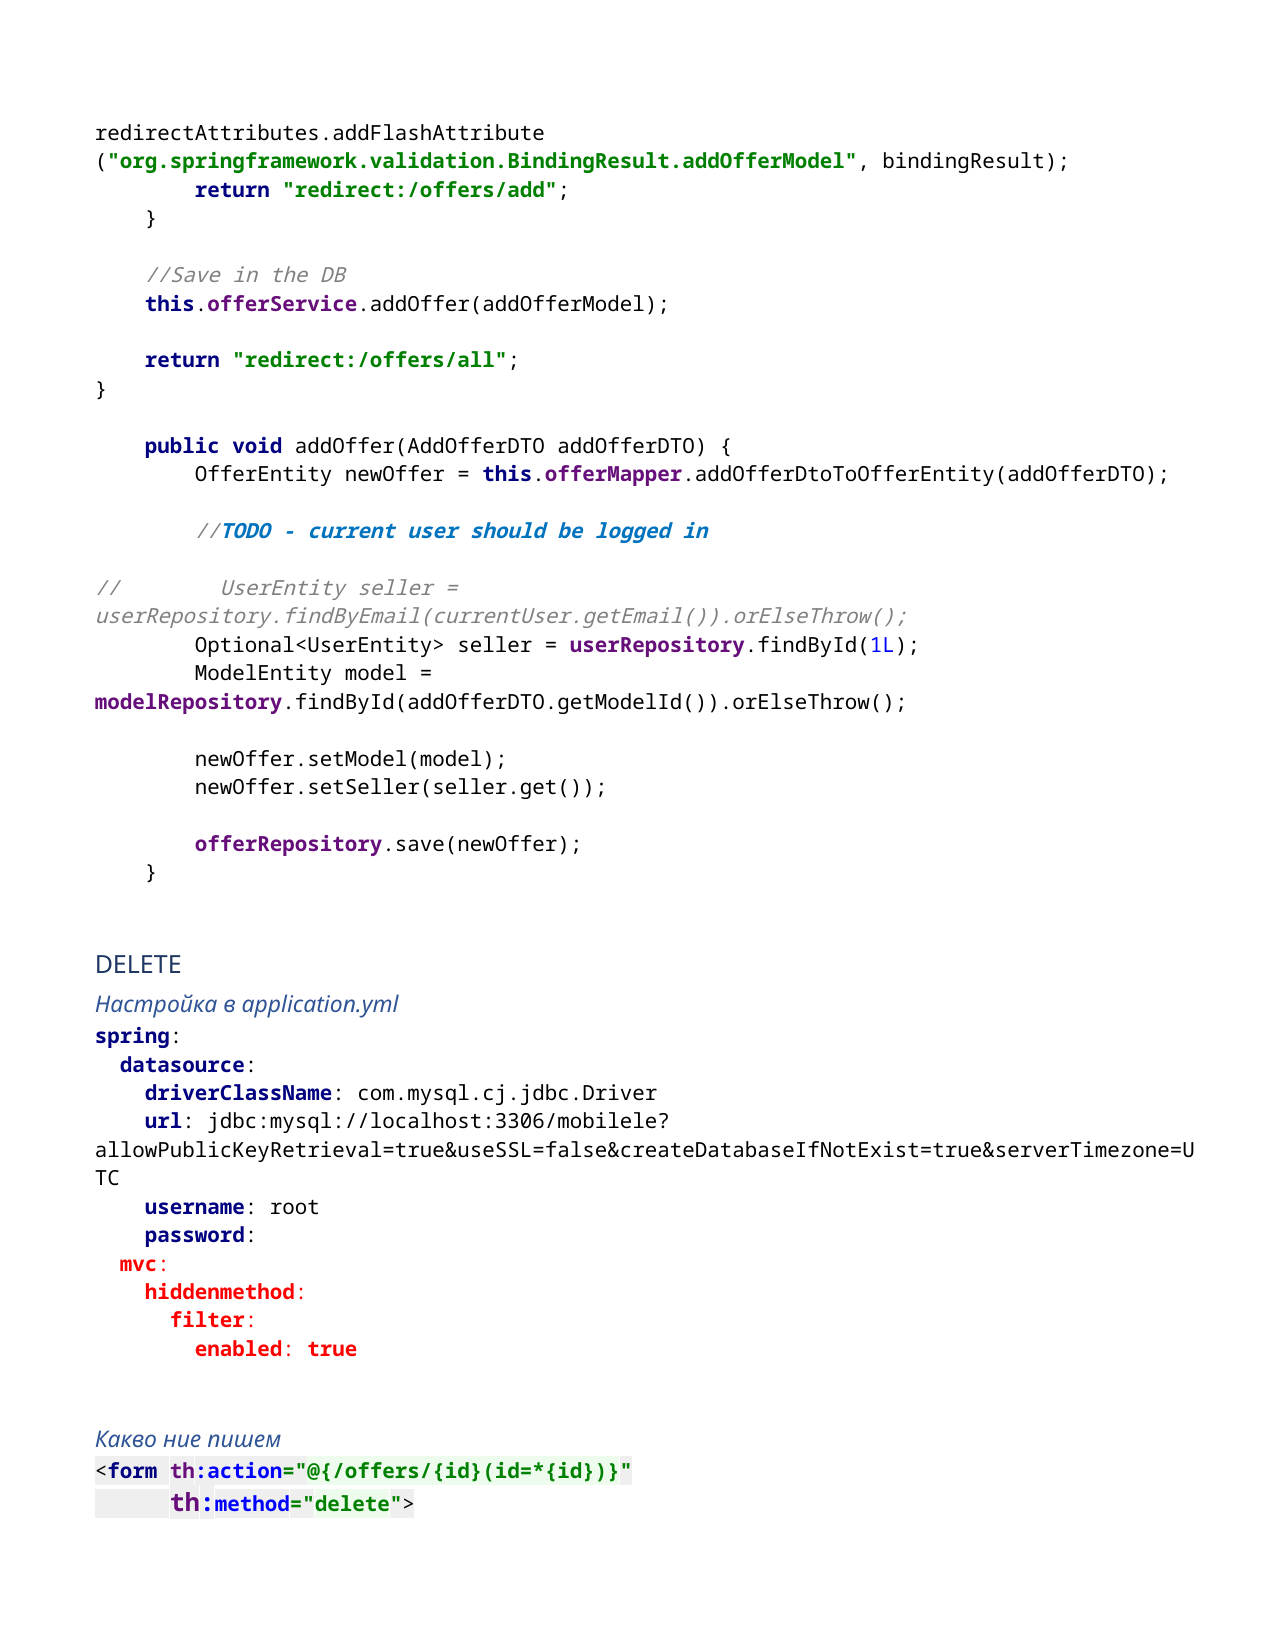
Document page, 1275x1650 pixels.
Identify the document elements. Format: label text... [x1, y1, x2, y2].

subtitle Какво ние пишем [94, 1423, 1198, 1454]
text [94, 118, 1198, 402]
subtitle DELETE [94, 947, 1198, 981]
text <form th:action="@{/offers/{id}(id=*{id})}" th:method="delete"> <input type="submit" class="btn btn-link" value="Delete"></input> </form> [214, 1456, 1198, 1519]
text public void addOffer(AddOfferDTO addOfferDTO) { OfferEntity newOffer = this.offerMapper.addOfferDtoToOfferEntity(addOfferDTO); //TODO - current user should be logged in // UserEntity seller = userRepository.findByEmail(currentUser.getEmail()).orElseThrow(); Optional<UserEntity> seller = userRepository.findById(1L); ModelEntity model = modelRepository.findById(addOfferDTO.getModelId()).orElseThrow(); newOffer.setModel(model); newOffer.setSeller(seller.get()); offerRepository.save(newOffer); } [94, 431, 1198, 886]
subtitle Настройка в application.yml [94, 987, 1198, 1019]
text spring: datasource: driverClassName: com.mysql.cj.jdbc.Driver url: jdbc:mysql://localhost:3306/mobilele?allowPublicKeyRetrieval=true&useSSL=false&createDatabaseIfNotExist=true&serverTimezone=UTC username: root password: mvc: hiddenmethod: filter: enabled: true [94, 1021, 1198, 1362]
